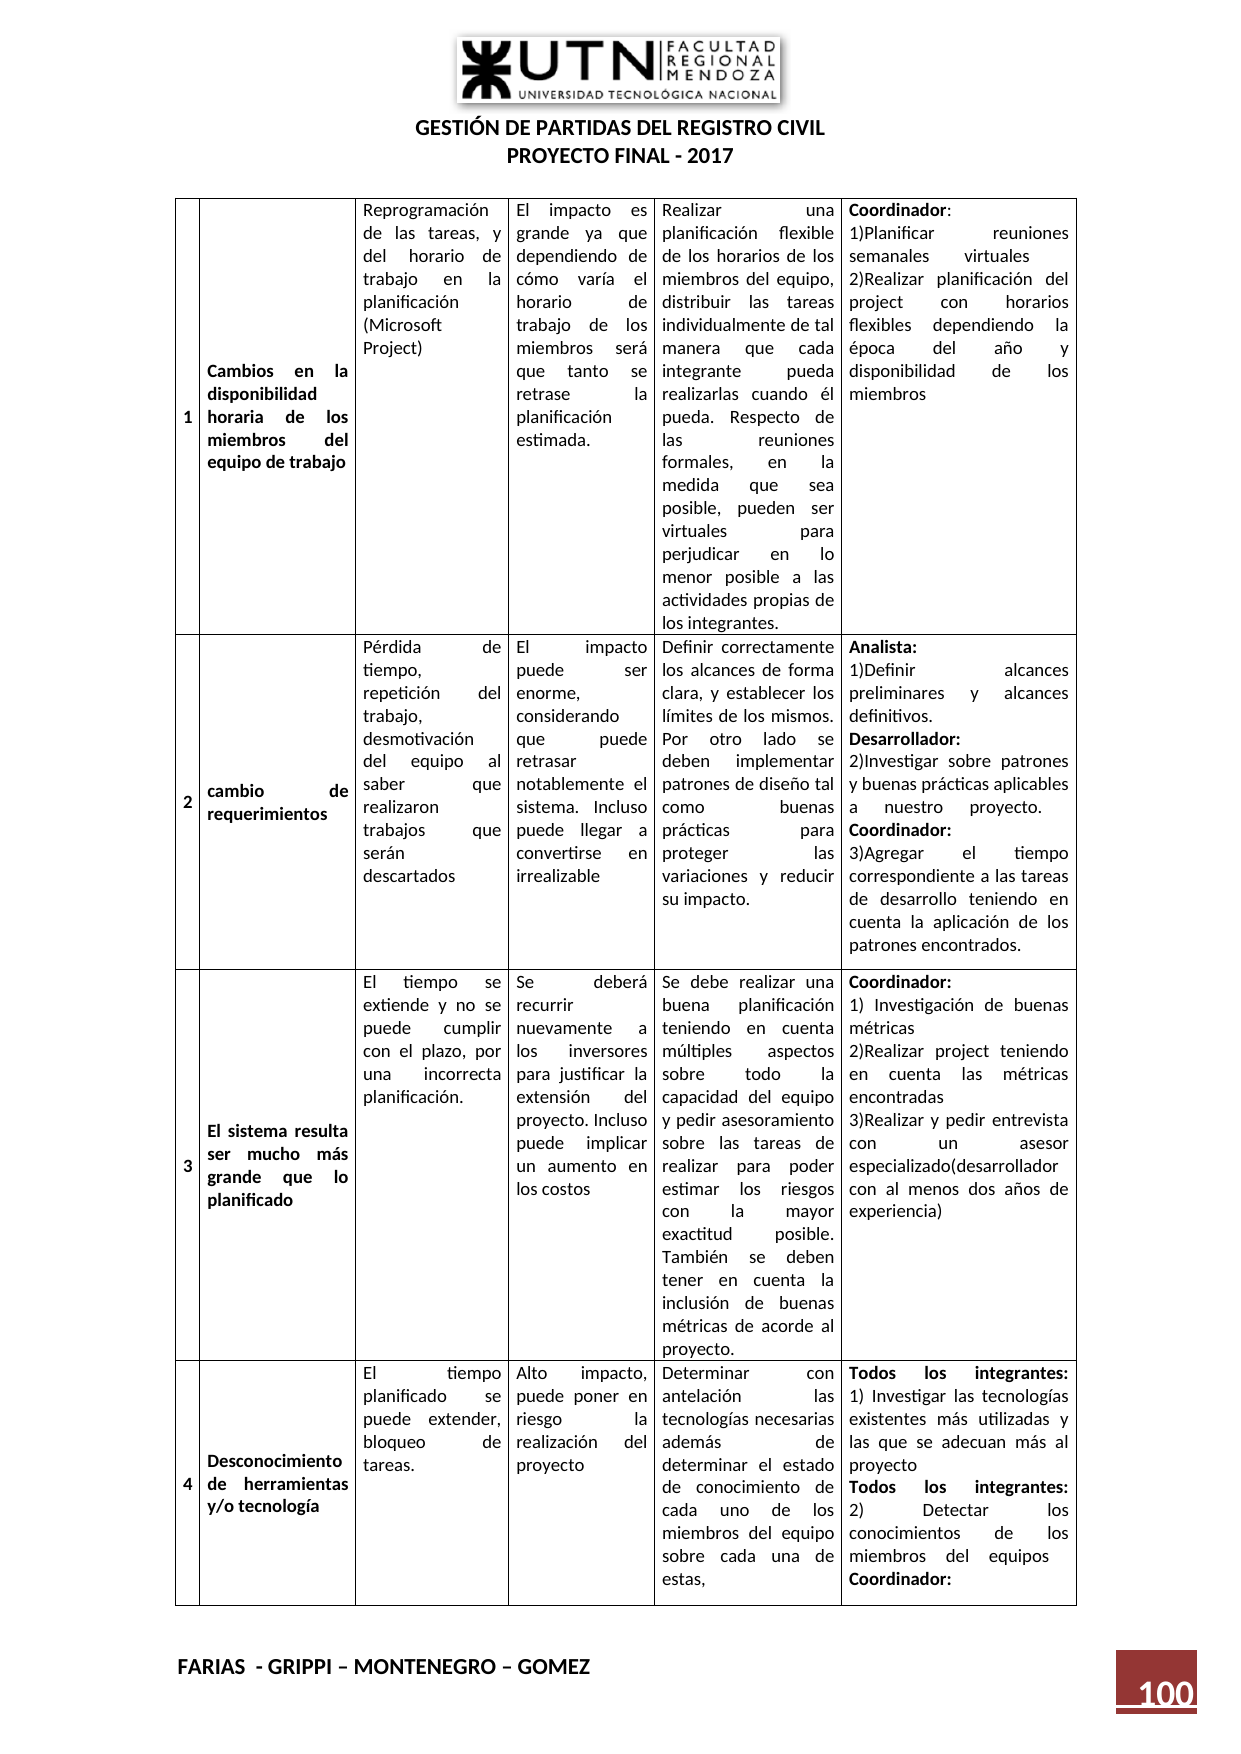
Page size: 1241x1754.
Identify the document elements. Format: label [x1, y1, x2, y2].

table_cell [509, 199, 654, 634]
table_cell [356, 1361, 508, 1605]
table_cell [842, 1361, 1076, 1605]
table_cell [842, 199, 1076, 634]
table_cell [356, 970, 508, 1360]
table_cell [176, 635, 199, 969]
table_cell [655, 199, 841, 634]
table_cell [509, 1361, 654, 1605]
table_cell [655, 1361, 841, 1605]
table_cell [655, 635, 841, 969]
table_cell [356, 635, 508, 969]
picture [449, 29, 791, 114]
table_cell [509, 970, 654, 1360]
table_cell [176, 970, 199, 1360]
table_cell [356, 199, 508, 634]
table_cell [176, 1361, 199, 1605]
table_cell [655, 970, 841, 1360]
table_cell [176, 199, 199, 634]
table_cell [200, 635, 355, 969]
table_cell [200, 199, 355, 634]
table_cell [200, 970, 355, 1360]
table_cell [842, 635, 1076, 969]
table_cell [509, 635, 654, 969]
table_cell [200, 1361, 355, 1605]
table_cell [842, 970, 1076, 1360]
